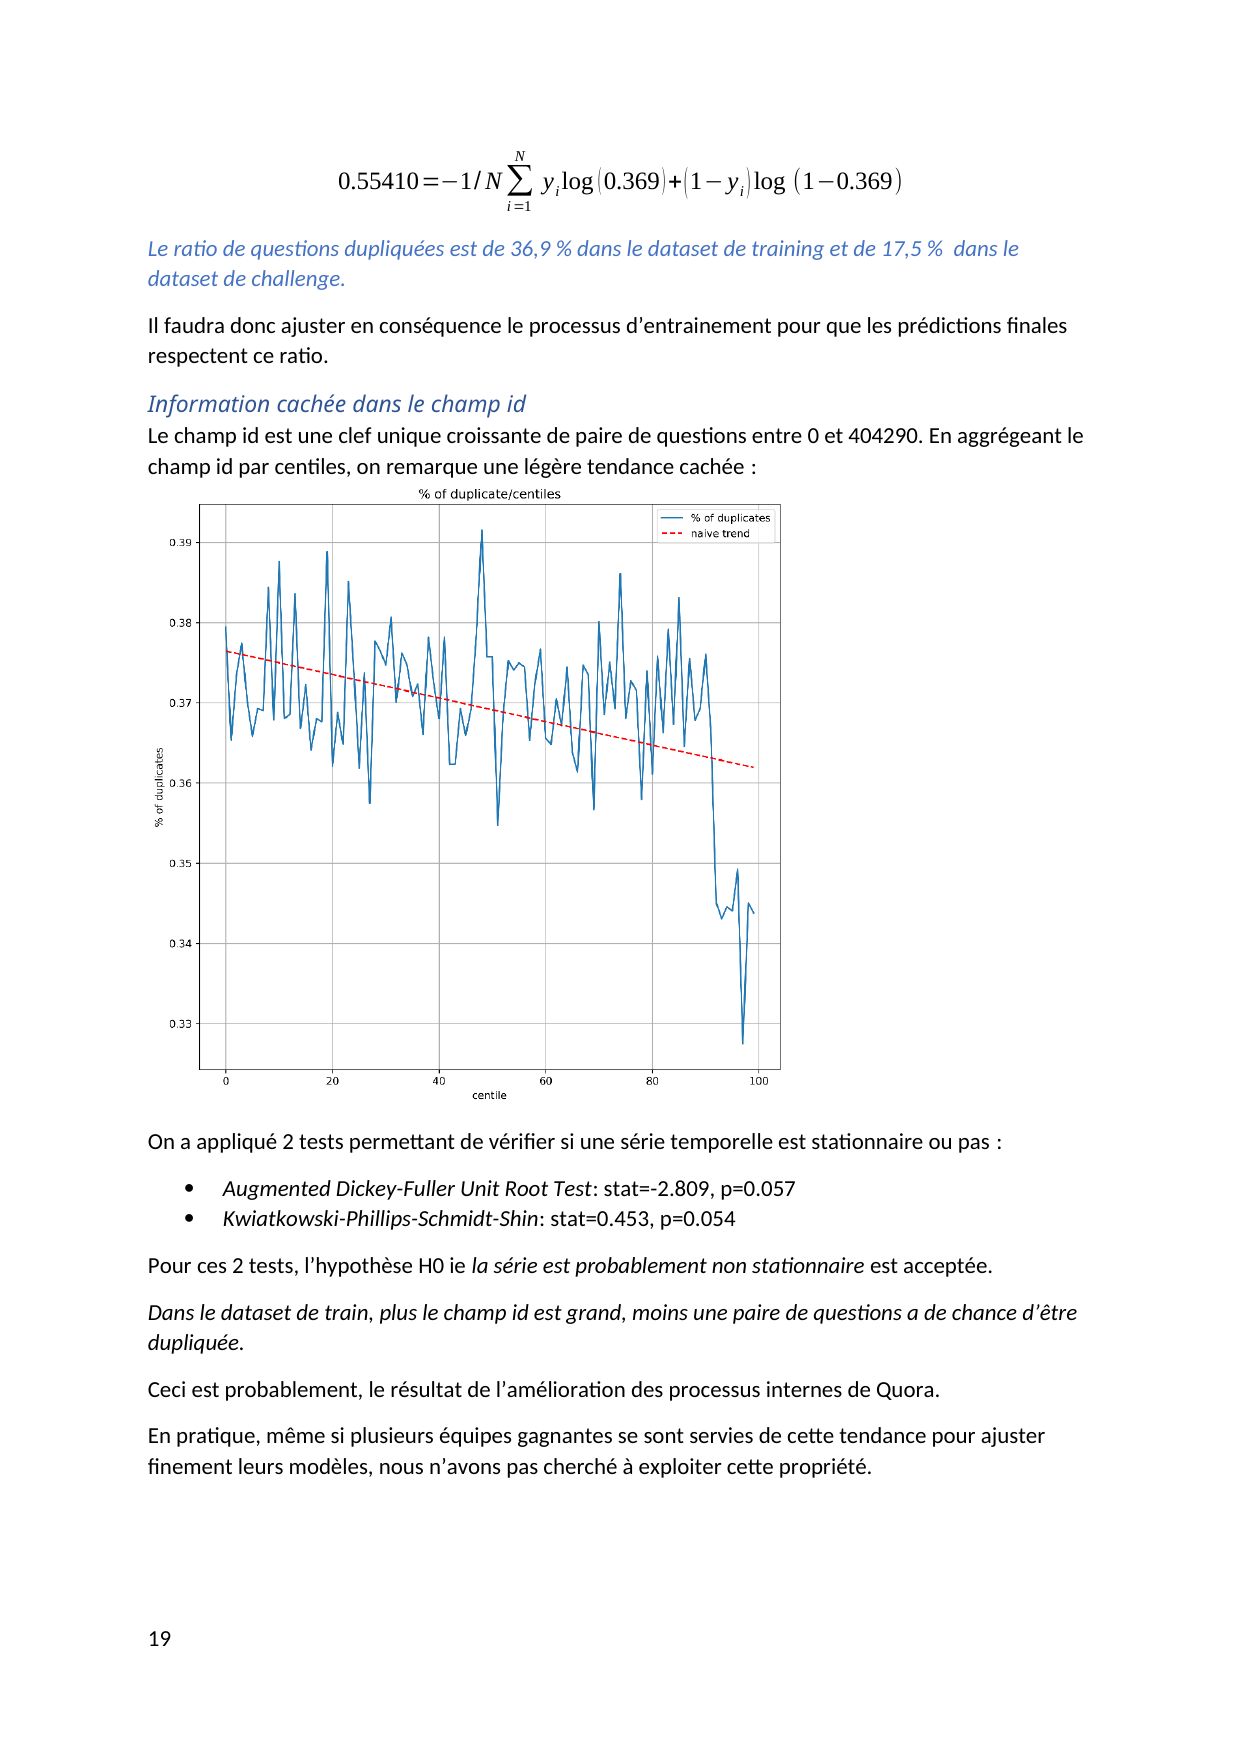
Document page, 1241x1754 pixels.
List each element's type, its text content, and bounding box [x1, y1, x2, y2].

text Pour ces 2 tests, l’hypothèse H0 ie la série est probablement non stationnaire est acceptée. [148, 1251, 1093, 1279]
text Le ratio de questions dupliquées est de 36,9 % dans le dataset de training et de 17,5 % dans le dataset de challenge. [148, 234, 1093, 292]
list Augmented Dickey-Fuller Unit Root Test: stat=-2.809, p=0.057 [185, 1174, 1093, 1202]
text On a appliqué 2 tests permettant de vérifier si une série temporelle est stationnaire ou pas : [148, 1127, 1093, 1155]
picture [147, 482, 787, 1108]
text Ceci est probablement, le résultat de l’amélioration des processus internes de Quora. [148, 1375, 1093, 1403]
subtitle Information cachée dans le champ id [148, 388, 1093, 419]
list Kwiatkowski-Phillips-Schmidt-Shin: stat=0.453, p=0.054 [185, 1204, 1093, 1232]
text En pratique, même si plusieurs équipes gagnantes se sont servies de cette tendance pour ajuster finement leurs modèles, nous n’avons pas cherché à exploiter cette propriété. [148, 1422, 1093, 1480]
text Dans le dataset de train, plus le champ id est grand, moins une paire de questions a de chance d’être dupliquée. [148, 1298, 1093, 1356]
text Il faudra donc ajuster en conséquence le processus d’entrainement pour que les prédictions finales respectent ce ratio. [148, 311, 1093, 369]
